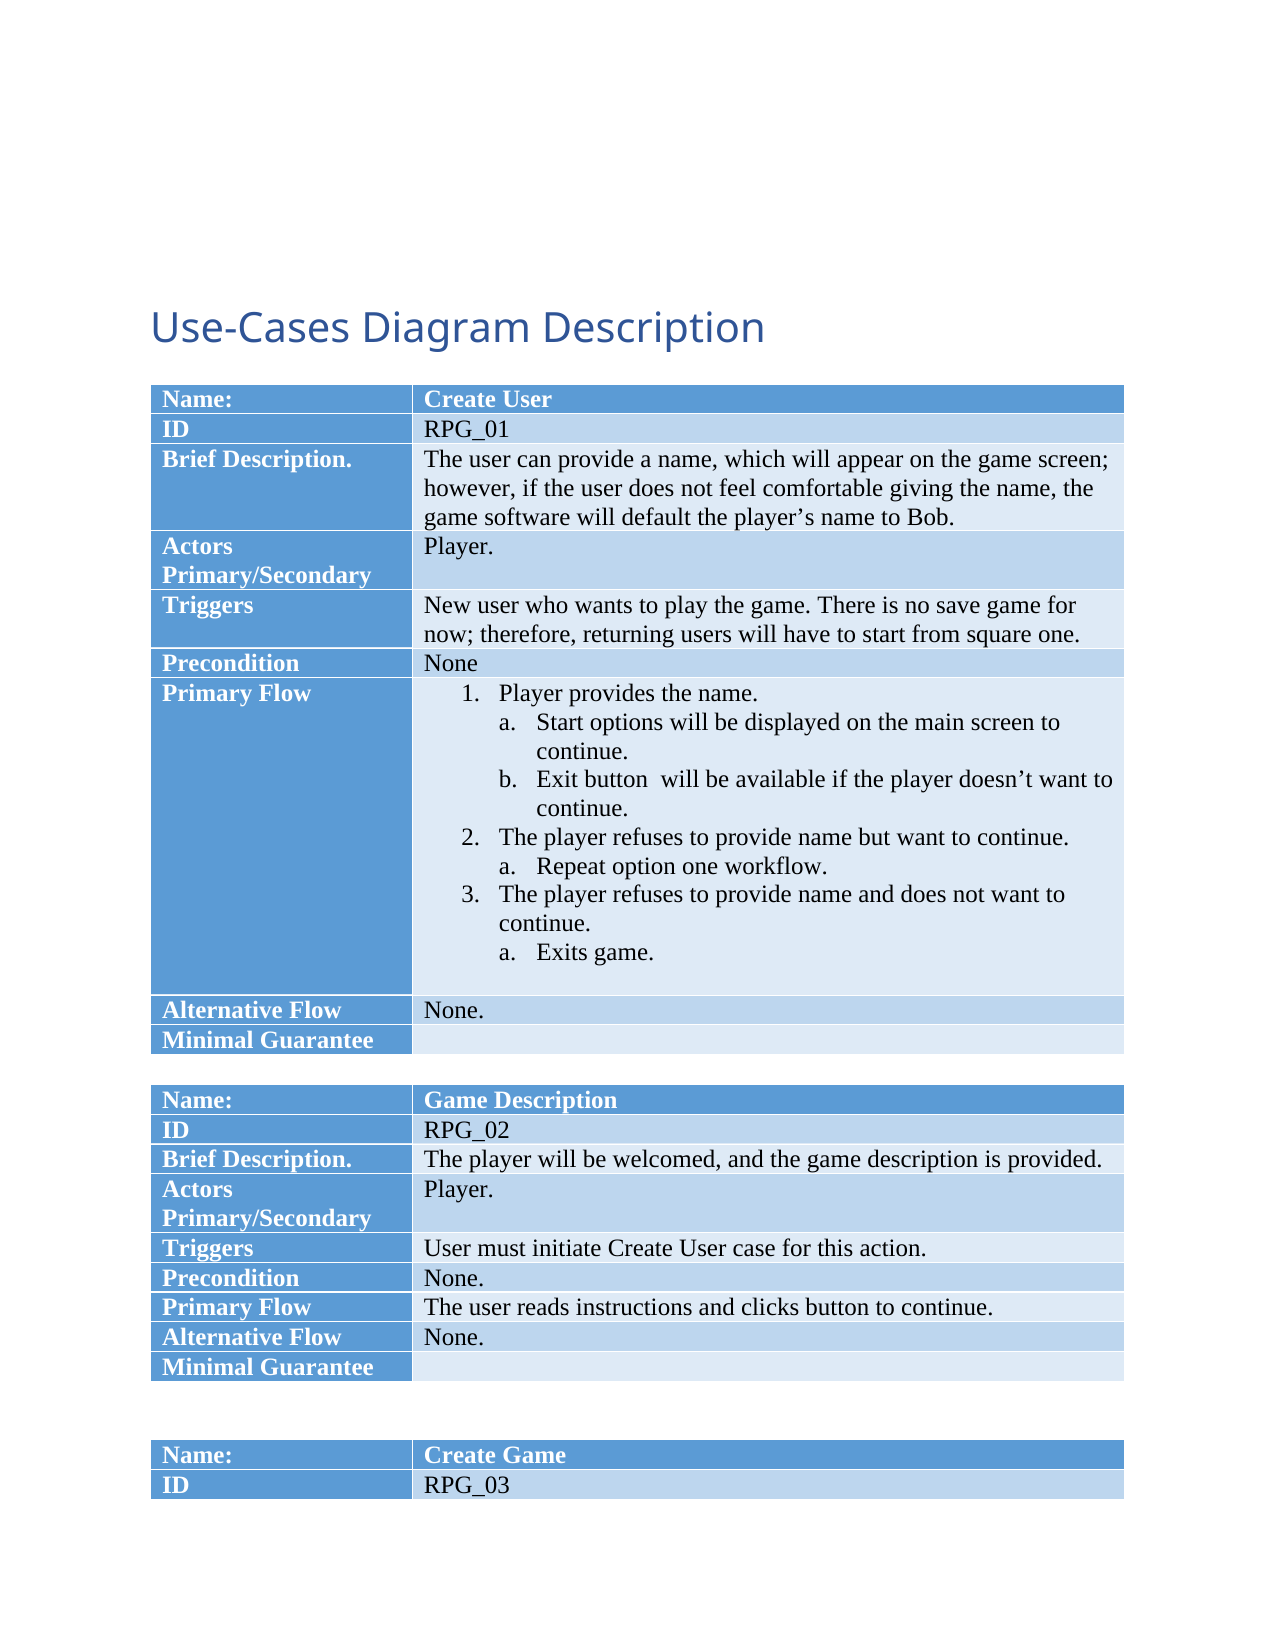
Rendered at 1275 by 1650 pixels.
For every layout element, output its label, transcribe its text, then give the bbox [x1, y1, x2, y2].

table_cell Precondition [151, 649, 412, 677]
table_cell Brief Description. [151, 444, 412, 530]
table_cell None. [413, 996, 1124, 1024]
table_cell None [413, 649, 1124, 677]
table_cell RPG_01 [413, 414, 1124, 443]
subtitle Use-Cases Diagram Description [150, 298, 1125, 355]
table_cell Actors Primary/Secondary [151, 531, 412, 589]
table_cell Triggers [151, 590, 412, 647]
table_header Game Description [413, 1085, 1124, 1114]
table_header Name: [151, 385, 412, 413]
table_cell Player provides the name. Start options will be displayed on the main screen to continue. Exit button will be available if the player doesn’t want to continue. The player refuses to provide name but want to continue. Repeat option one workflow. The player refuses to provide name and does not want to continue. Exits game. [413, 678, 1124, 994]
table_cell Player. [413, 531, 1124, 589]
table_cell The user reads instructions and clicks button to continue. [413, 1293, 1124, 1321]
table_cell [413, 1025, 1124, 1054]
table_cell None. [413, 1263, 1124, 1291]
table_cell User must initiate Create User case for this action. [413, 1233, 1124, 1262]
table_cell The player will be welcomed, and the game description is provided. [413, 1145, 1124, 1173]
table_cell Minimal Guarantee [151, 1352, 412, 1381]
table_cell ID [151, 414, 412, 443]
table_header Create Game [413, 1440, 1124, 1469]
table_cell Player. [413, 1174, 1124, 1232]
table_cell ID [151, 1115, 412, 1143]
table_cell RPG_03 [413, 1470, 1124, 1499]
table_cell Alternative Flow [151, 996, 412, 1024]
table_header Name: [151, 1085, 412, 1114]
table_header Name: [151, 1440, 412, 1469]
table_cell New user who wants to play the game. There is no save game for now; therefore, returning users will have to start from square one. [413, 590, 1124, 647]
table_cell RPG_02 [413, 1115, 1124, 1143]
table_cell None. [413, 1322, 1124, 1351]
table_cell Triggers [151, 1233, 412, 1262]
table_cell Minimal Guarantee [151, 1025, 412, 1054]
table_cell The user can provide a name, which will appear on the game screen; however, if the user does not feel comfortable giving the name, the game software will default the player’s name to Bob. [413, 444, 1124, 530]
table_cell Primary Flow [151, 1293, 412, 1321]
table_cell Brief Description. [151, 1145, 412, 1173]
table_cell Primary Flow [151, 678, 412, 994]
table_header Create User [413, 385, 1124, 413]
table_cell Precondition [151, 1263, 412, 1291]
table_cell Actors Primary/Secondary [151, 1174, 412, 1232]
table_cell ID [151, 1470, 412, 1499]
table_cell Alternative Flow [151, 1322, 412, 1351]
table_cell [413, 1352, 1124, 1381]
